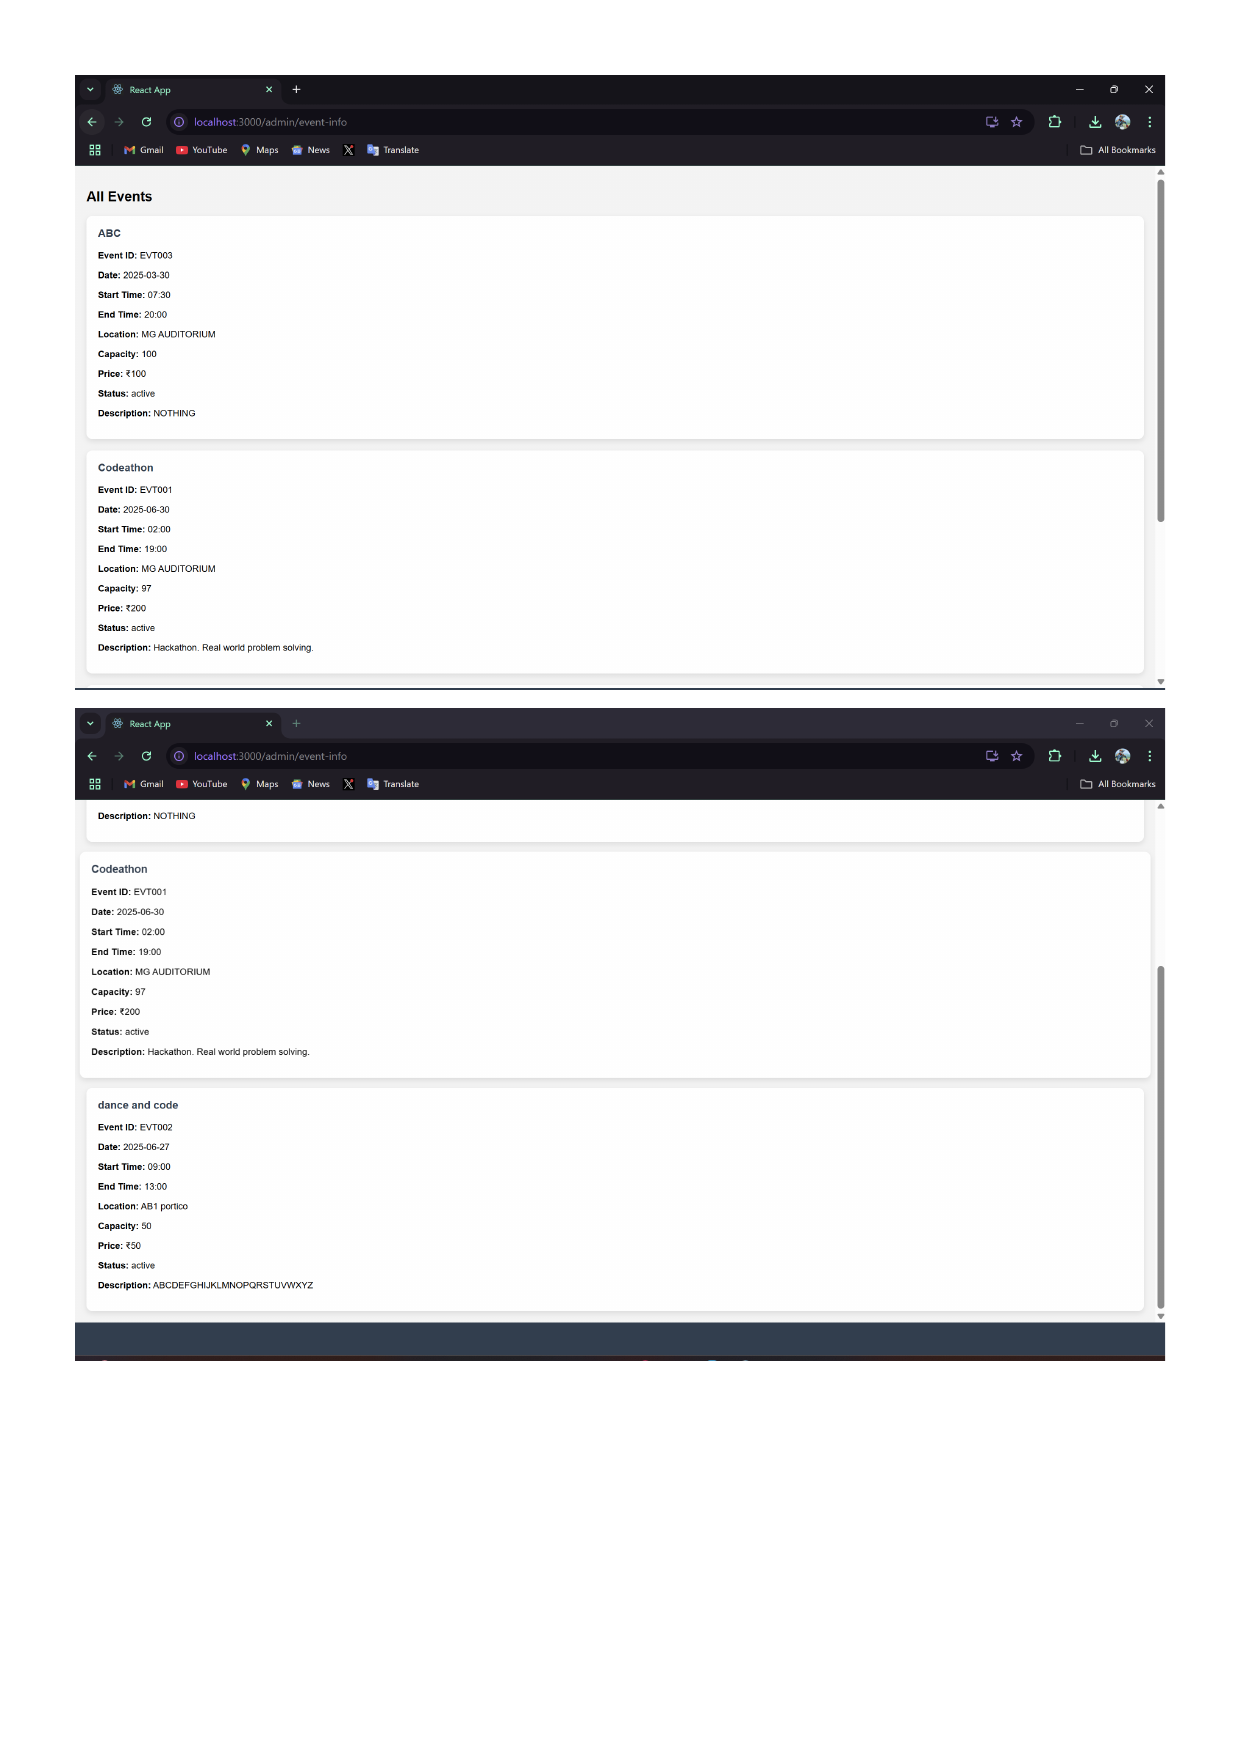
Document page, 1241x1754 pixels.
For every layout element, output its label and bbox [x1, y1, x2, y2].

picture [75, 75, 1166, 690]
picture [75, 708, 1166, 1361]
